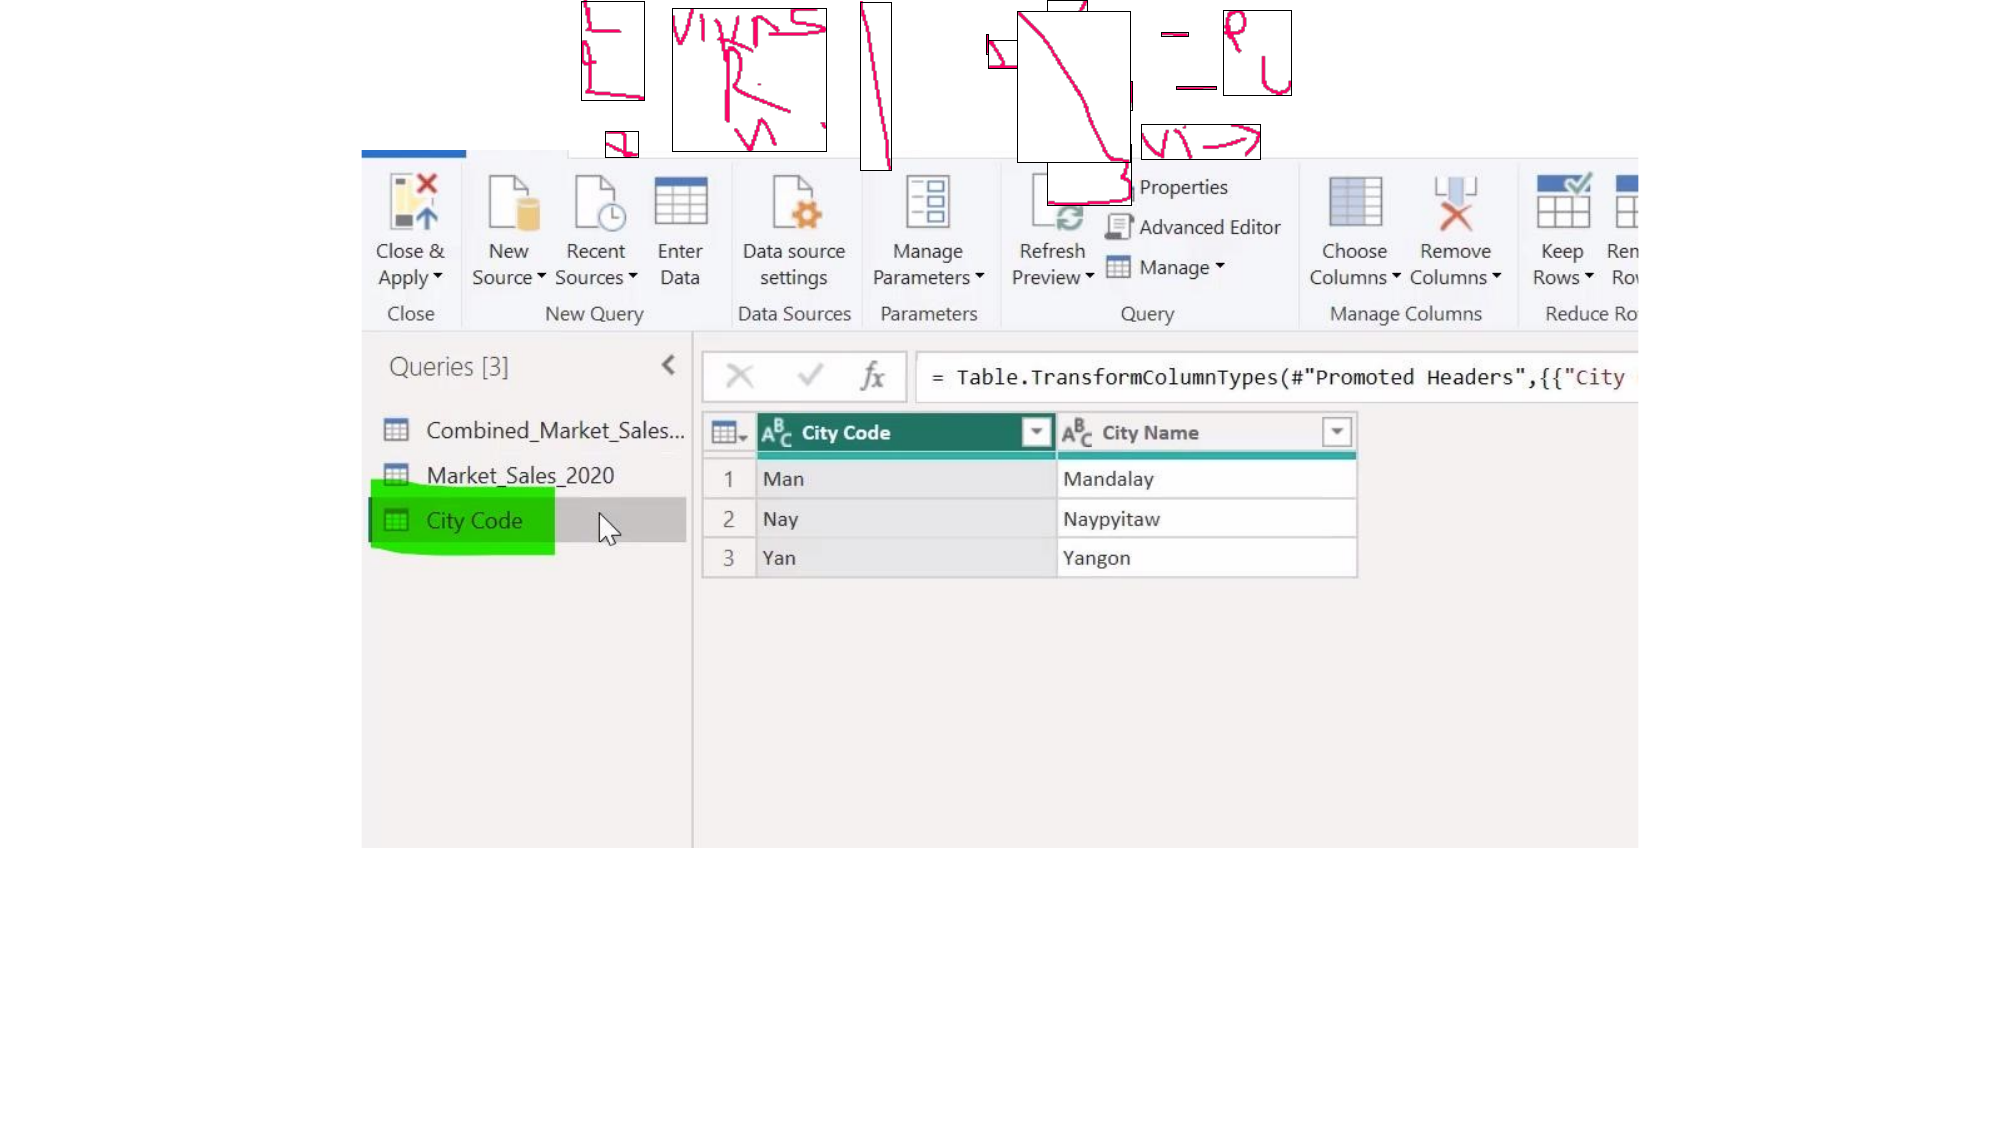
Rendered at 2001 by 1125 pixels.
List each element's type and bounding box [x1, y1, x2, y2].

picture [861, 3, 891, 170]
picture [361, 150, 1639, 848]
picture [1048, 1, 1087, 11]
picture [1142, 125, 1260, 159]
picture [582, 2, 644, 100]
picture [1018, 12, 1130, 162]
picture [1048, 163, 1131, 205]
picture [606, 132, 638, 157]
picture [989, 41, 1017, 68]
picture [1224, 11, 1291, 95]
picture [673, 9, 826, 151]
